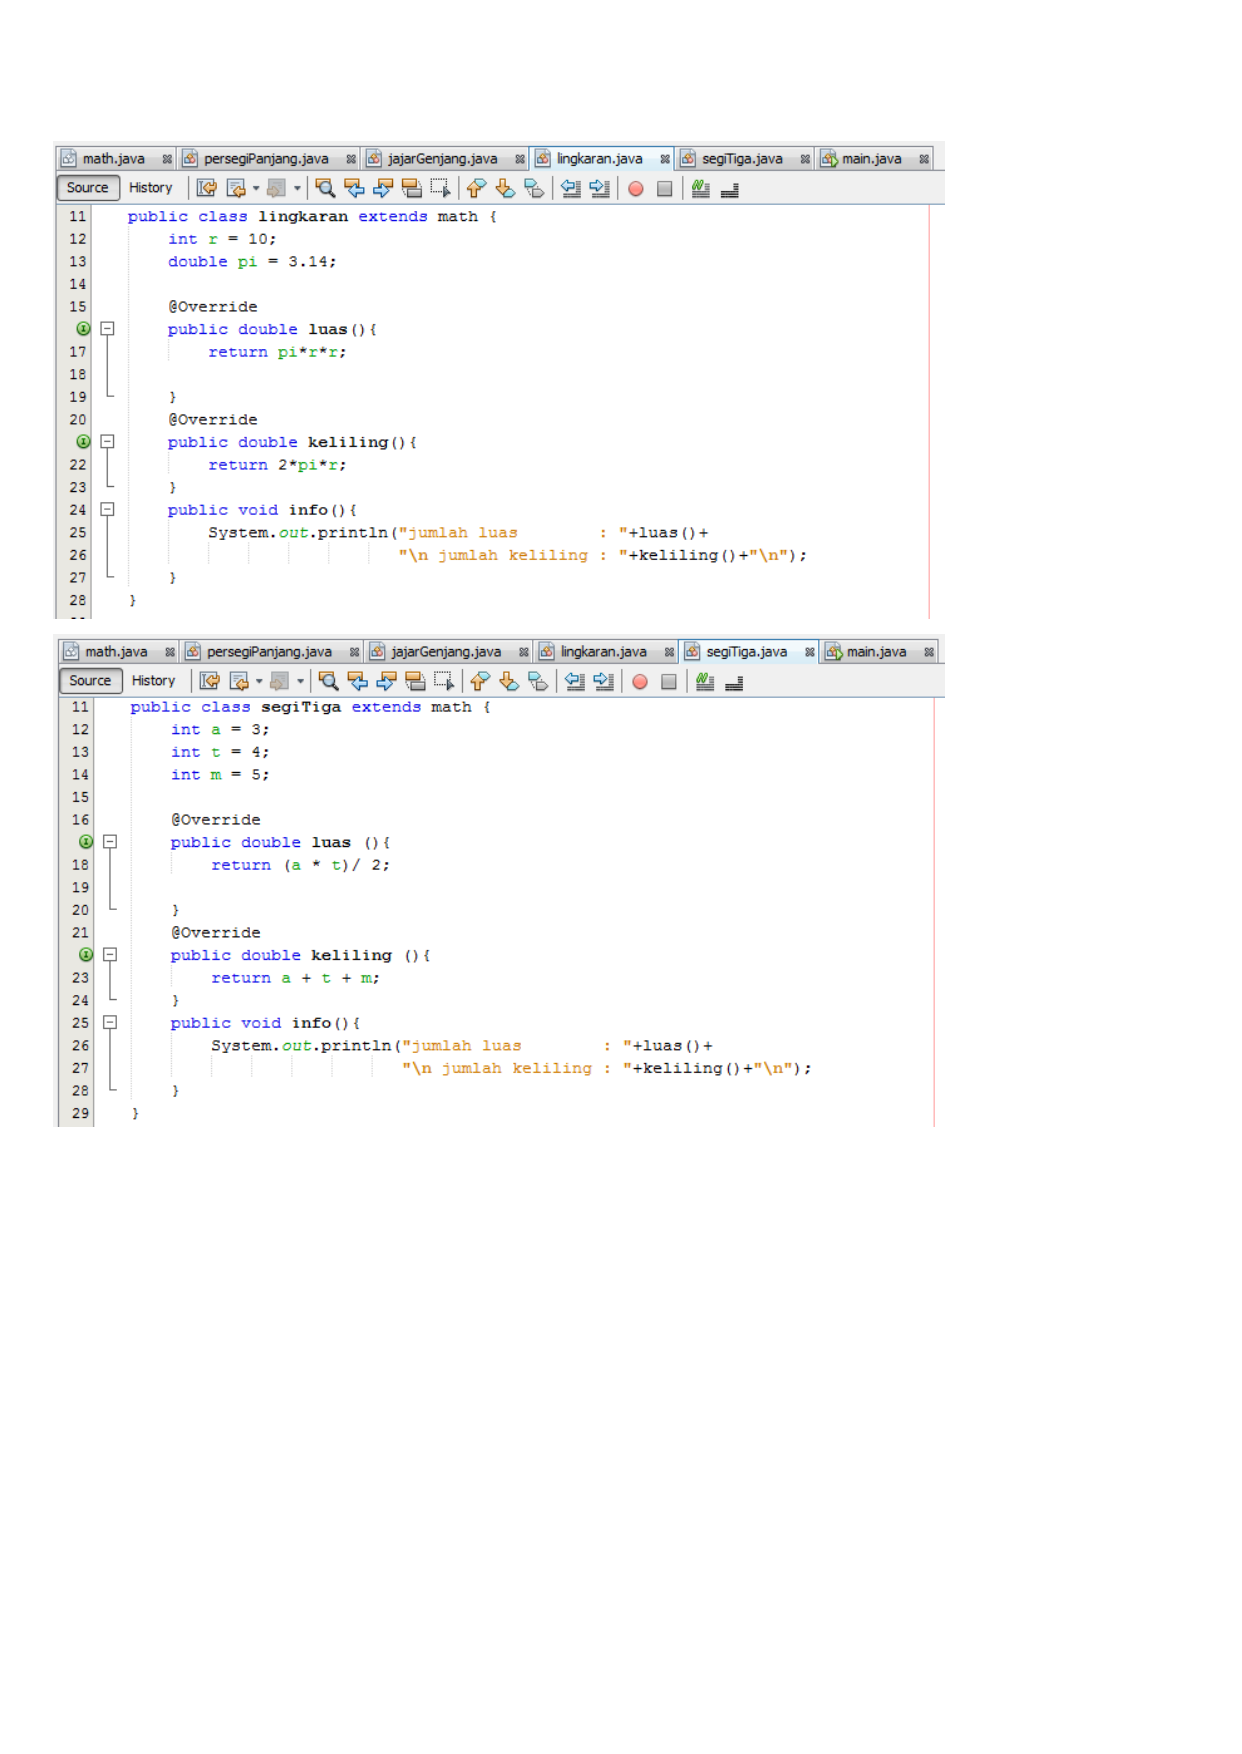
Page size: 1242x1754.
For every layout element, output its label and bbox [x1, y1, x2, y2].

picture [53, 634, 945, 1127]
picture [53, 141, 945, 619]
